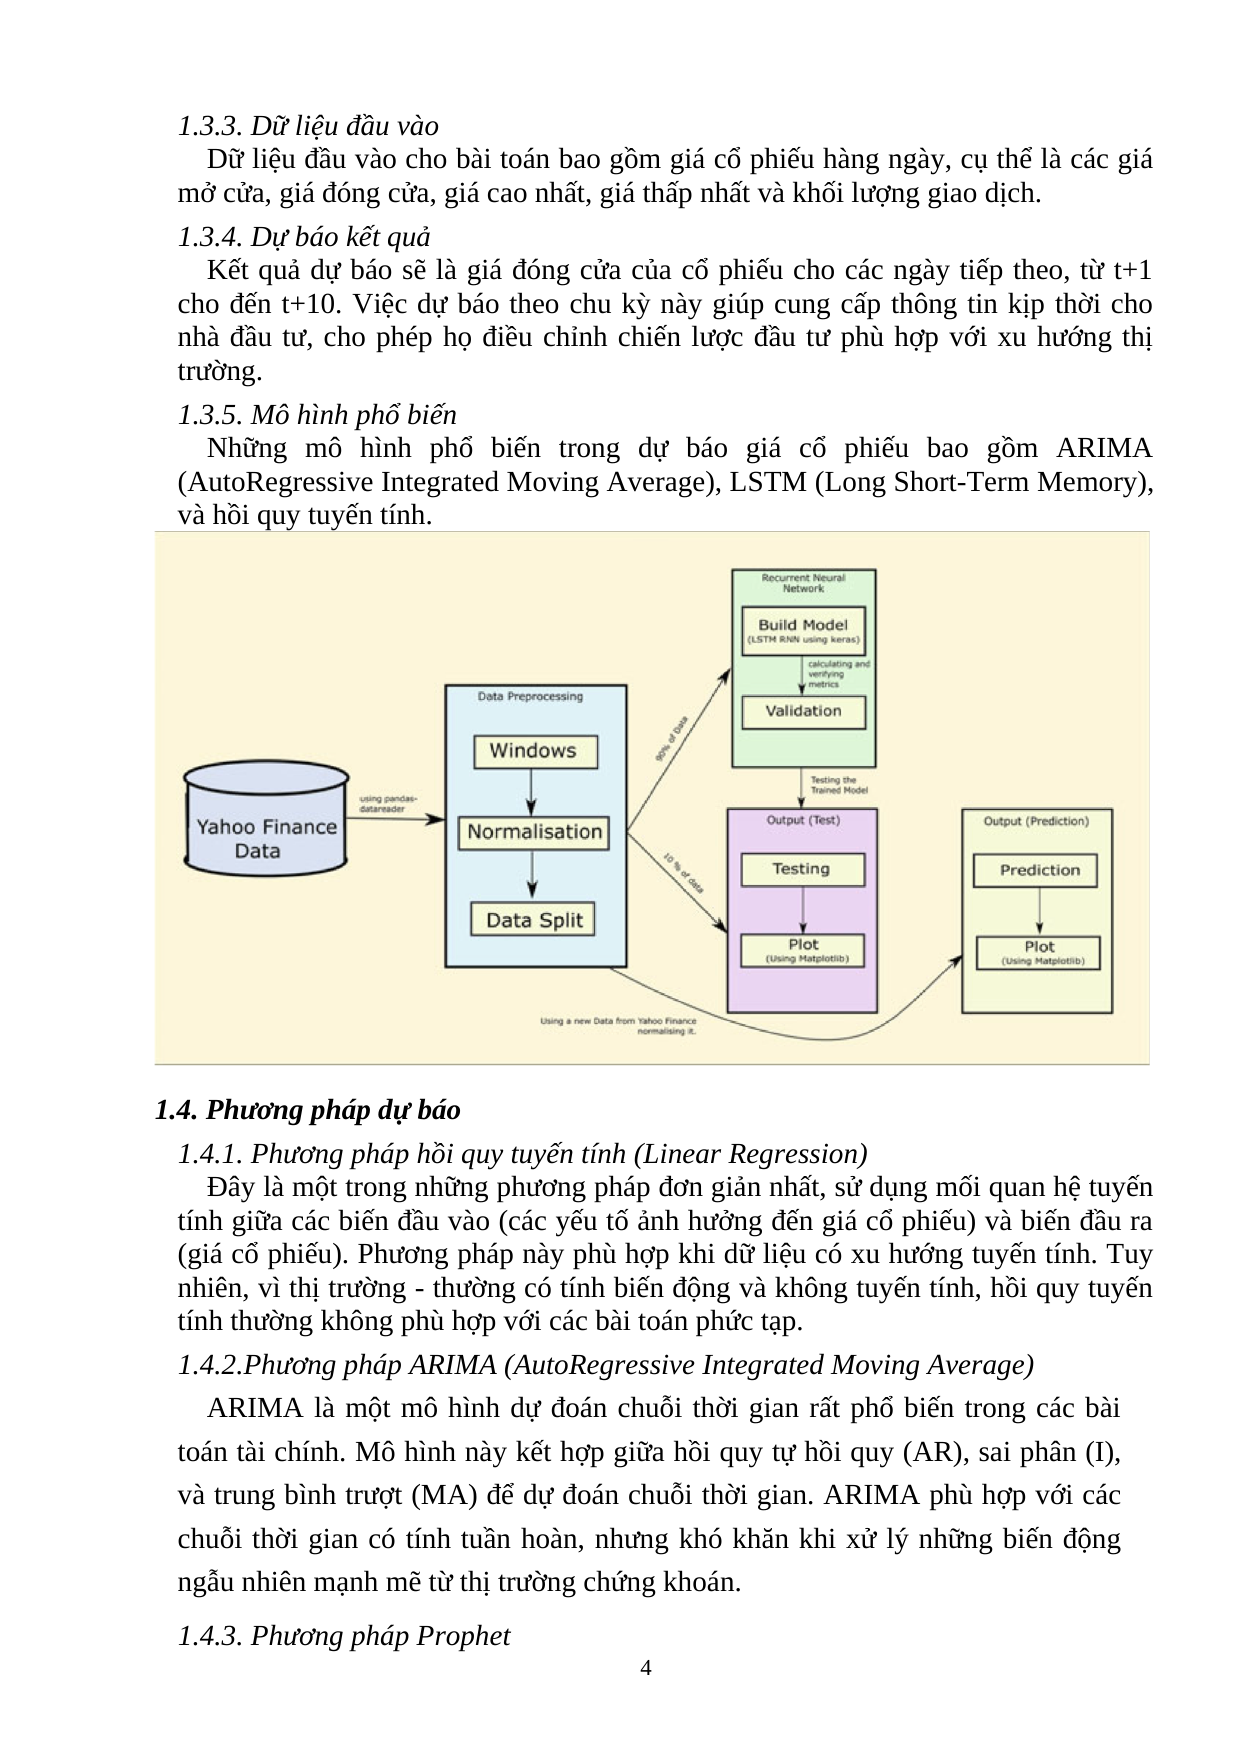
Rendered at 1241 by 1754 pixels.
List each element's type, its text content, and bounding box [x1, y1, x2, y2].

text Dữ liệu đầu vào cho bài toán bao gồm giá cổ phiếu hàng ngày, cụ thể là các giá mở cửa, giá đóng cửa, giá cao nhất, giá thấp nhất và khối lượng giao dịch. [177, 142, 1155, 209]
subtitle 1.4. Phương pháp dự báo [154, 1092, 1155, 1126]
text Kết quả dự báo sẽ là giá đóng cửa của cổ phiếu cho các ngày tiếp theo, từ t+1 cho đến t+10. Việc dự báo theo chu kỳ này giúp cung cấp thông tin kịp thời cho nhà đầu tư, cho phép họ điều chỉnh chiến lược đầu tư phù hợp với xu hướng thị trường. [177, 252, 1155, 387]
text Đây là một trong những phương pháp đơn giản nhất, sử dụng mối quan hệ tuyến tính giữa các biến đầu vào (các yếu tố ảnh hưởng đến giá cổ phiếu) và biến đầu ra (giá cổ phiếu). Phương pháp này phù hợp khi dữ liệu có xu hướng tuyến tính. Tuy nhiên, vì thị trường - thường có tính biến động và không tuyến tính, hồi quy tuyến tính thường không phù hợp với các bài toán phức tạp. [177, 1169, 1155, 1337]
text 1.3.4. Dự báo kết quả [178, 219, 1155, 252]
picture [154, 531, 1155, 1066]
text 1.3.5. Mô hình phổ biến [178, 397, 1155, 430]
text 1.3.3. Dữ liệu đầu vào [178, 108, 1155, 142]
text ARIMA là một mô hình dự đoán chuỗi thời gian rất phổ biến trong các bài toán tài chính. Mô hình này kết hợp giữa hồi quy tự hồi quy (AR), sai phân (I), và trung bình trượt (MA) để dự đoán chuỗi thời gian. ARIMA phù hợp với các chuỗi thời gian có tính tuần hoàn, nhưng khó khăn khi xử lý những biến động ngẫu nhiên mạnh mẽ từ thị trường chứng khoán. [177, 1390, 1123, 1598]
text Những mô hình phổ biến trong dự báo giá cổ phiếu bao gồm ARIMA (AutoRegressive Integrated Moving Average), LSTM (Long Short-Term Memory), và hồi quy tuyến tính. [177, 430, 1155, 531]
text 1.4.3. Phương pháp Prophet [178, 1618, 1155, 1652]
text 1.4.2.Phương pháp ARIMA (AutoRegressive Integrated Moving Average) [178, 1347, 1155, 1381]
text 1.4.1. Phương pháp hồi quy tuyến tính (Linear Regression) [178, 1136, 1155, 1169]
